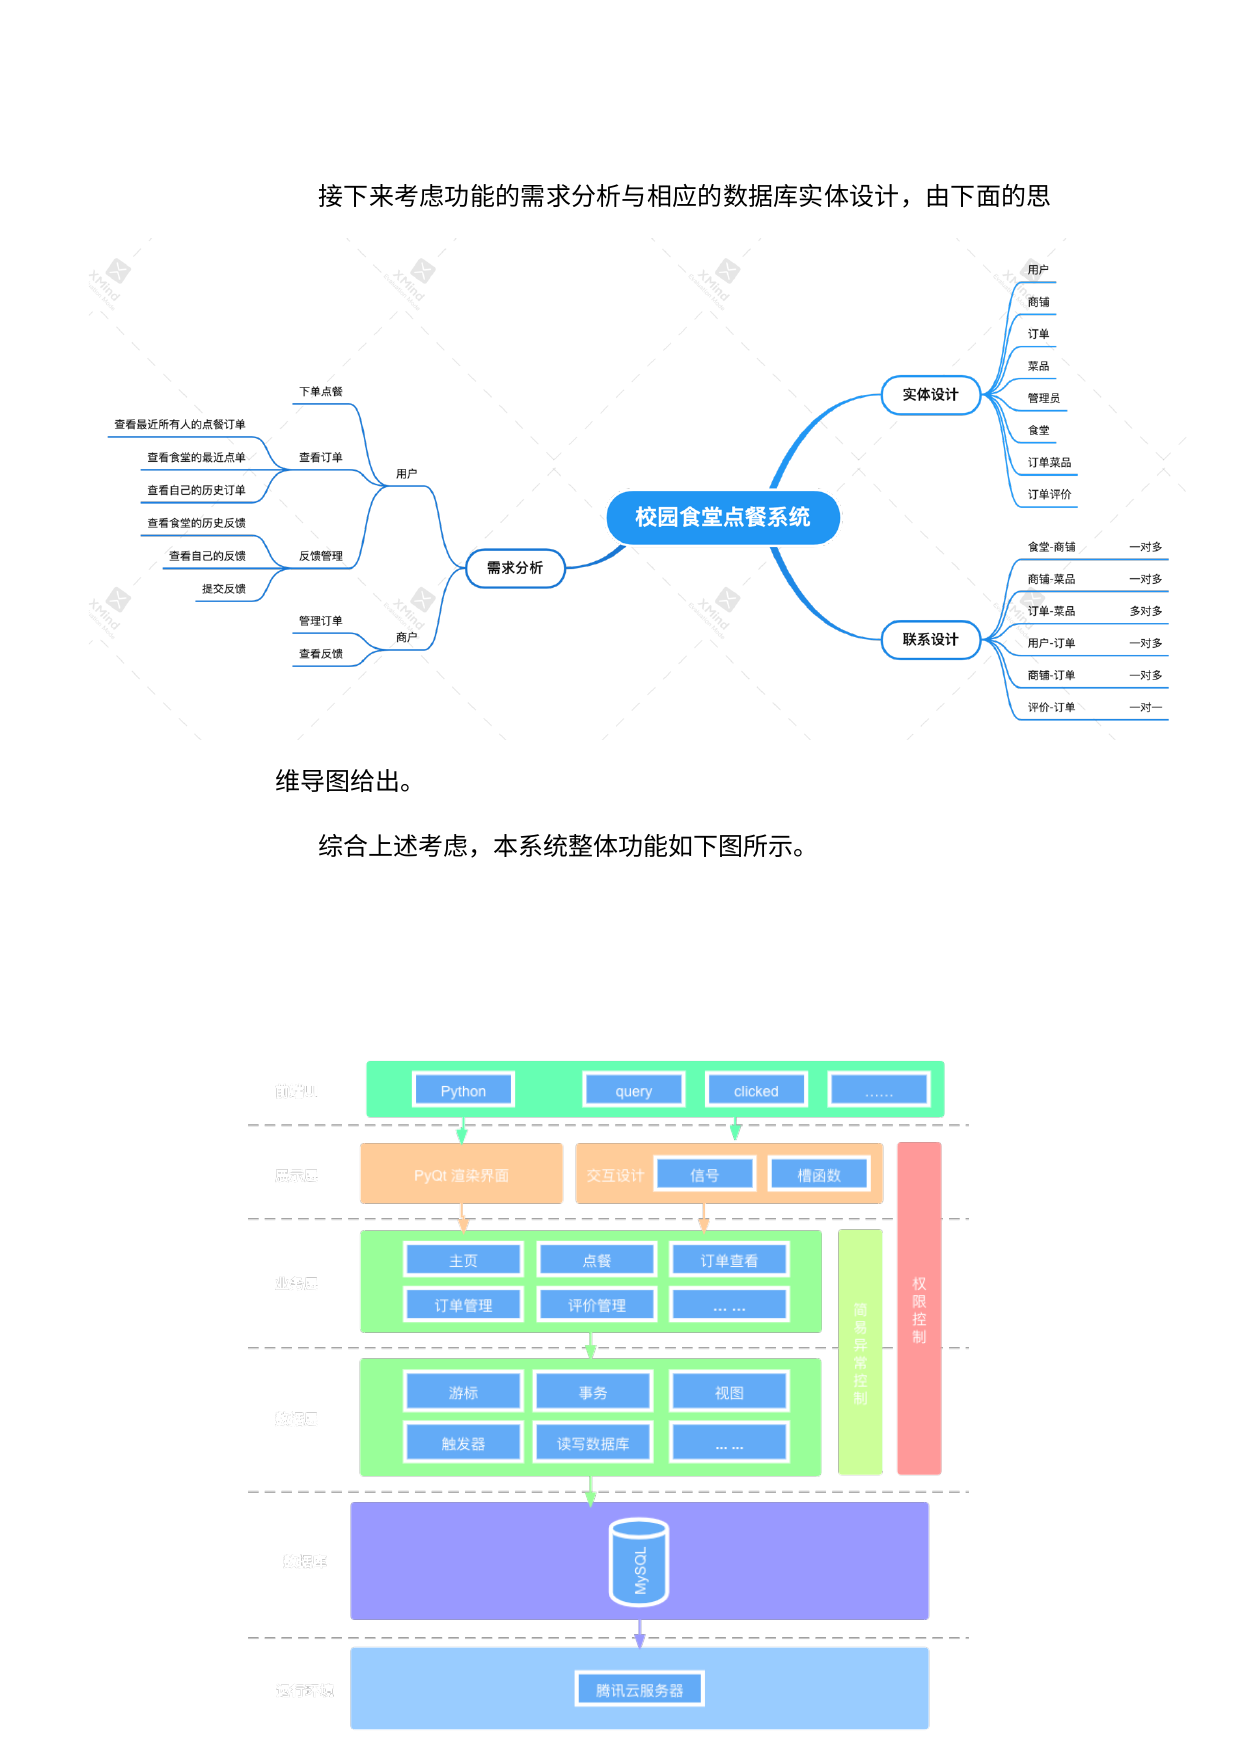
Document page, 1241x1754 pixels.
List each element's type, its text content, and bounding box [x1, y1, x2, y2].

list 综合上述考虑，本系统整体功能如下图所示。 [275, 812, 1053, 877]
list 接下来考虑功能的需求分析与相应的数据库实体设计，由下面的思维导图给出。 [275, 740, 1053, 812]
picture [221, 1035, 995, 1754]
list 接下来考虑功能的需求分析与相应的数据库实体设计，由下面的思维导图给出。 [275, 162, 1053, 238]
picture [88, 238, 1188, 740]
